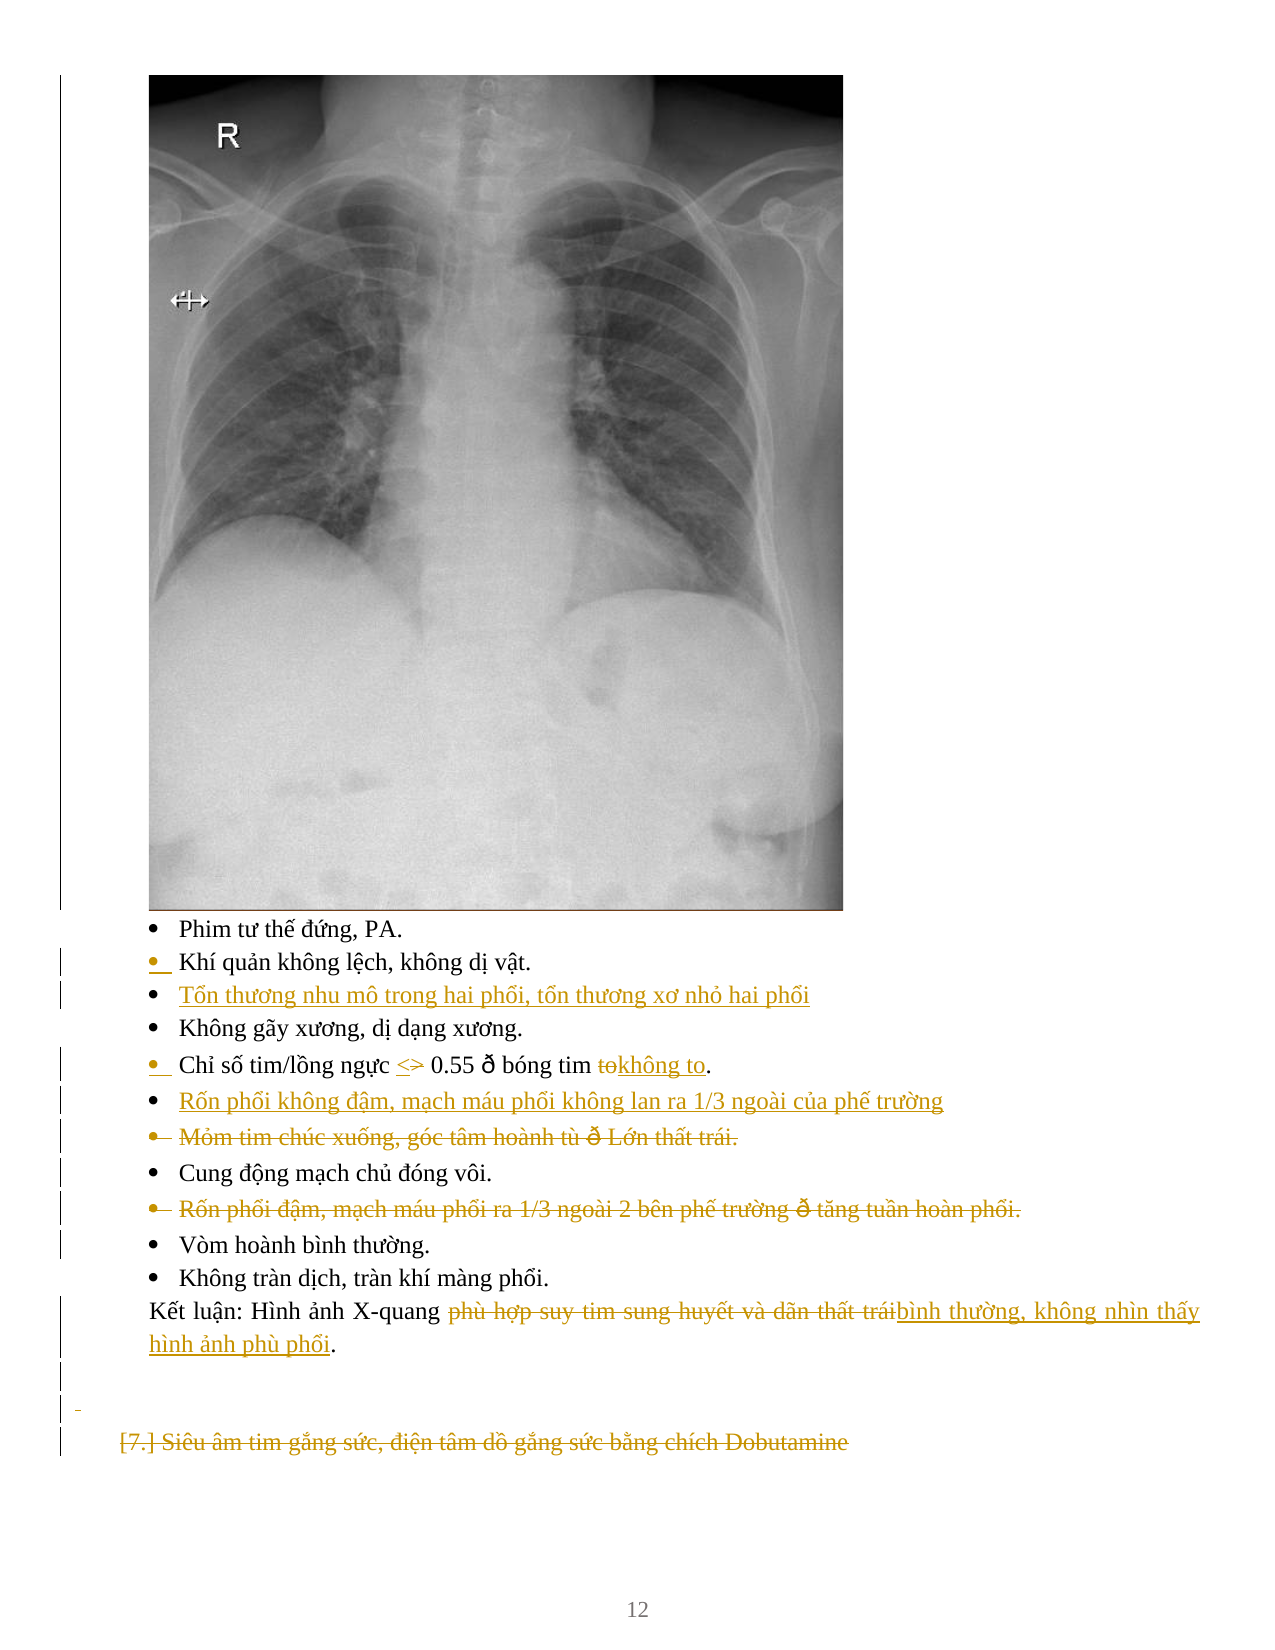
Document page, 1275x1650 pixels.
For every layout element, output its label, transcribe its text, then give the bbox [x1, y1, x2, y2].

list Phim tư thế đứng, PA. [149, 914, 1200, 943]
picture [148, 75, 844, 911]
list Khí quản không lệch, không dị vật. [149, 947, 1200, 976]
list Chỉ số tim/lồng ngực 0.55 ð bóng tim . [149, 1047, 1200, 1081]
list Không tràn dịch, tràn khí màng phổi. [149, 1263, 1200, 1292]
list Không gãy xương, dị dạng xương. [149, 1013, 1200, 1042]
list Vòm hoành bình thường. [149, 1230, 1200, 1259]
list Kết luận: Hình ảnh X-quang . [149, 1296, 1200, 1358]
list Cung động mạch chủ đóng vôi. [149, 1158, 1200, 1187]
